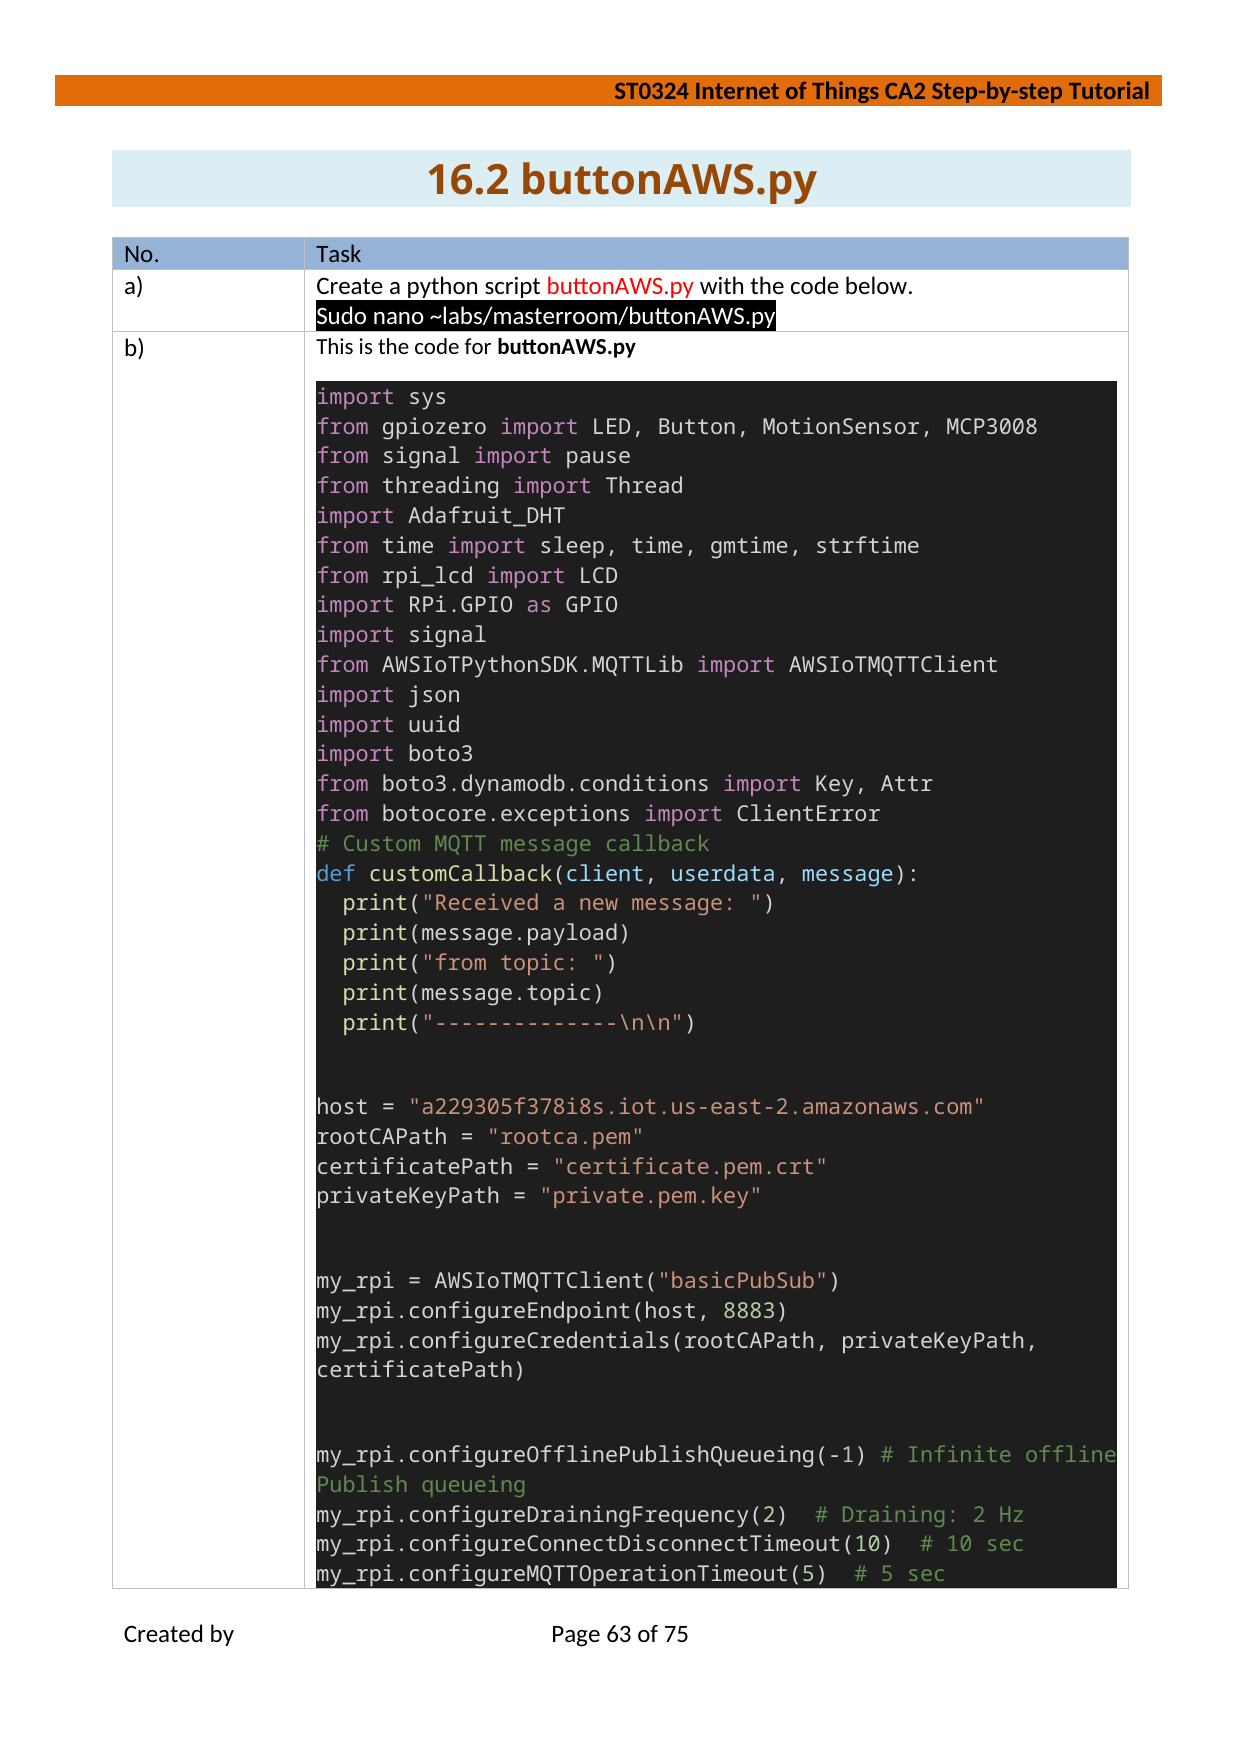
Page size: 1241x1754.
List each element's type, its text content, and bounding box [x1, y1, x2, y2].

table_header No. [113, 238, 304, 269]
subtitle 16.2 buttonAWS.py [112, 150, 1131, 207]
table_cell b) [113, 332, 304, 1588]
table_header Task [305, 238, 1128, 269]
table_cell Create a python script buttonAWS.py with the code below. Sudo nano ~labs/masterroom/buttonAWS.py [305, 270, 1128, 331]
table_cell a) [113, 270, 304, 331]
